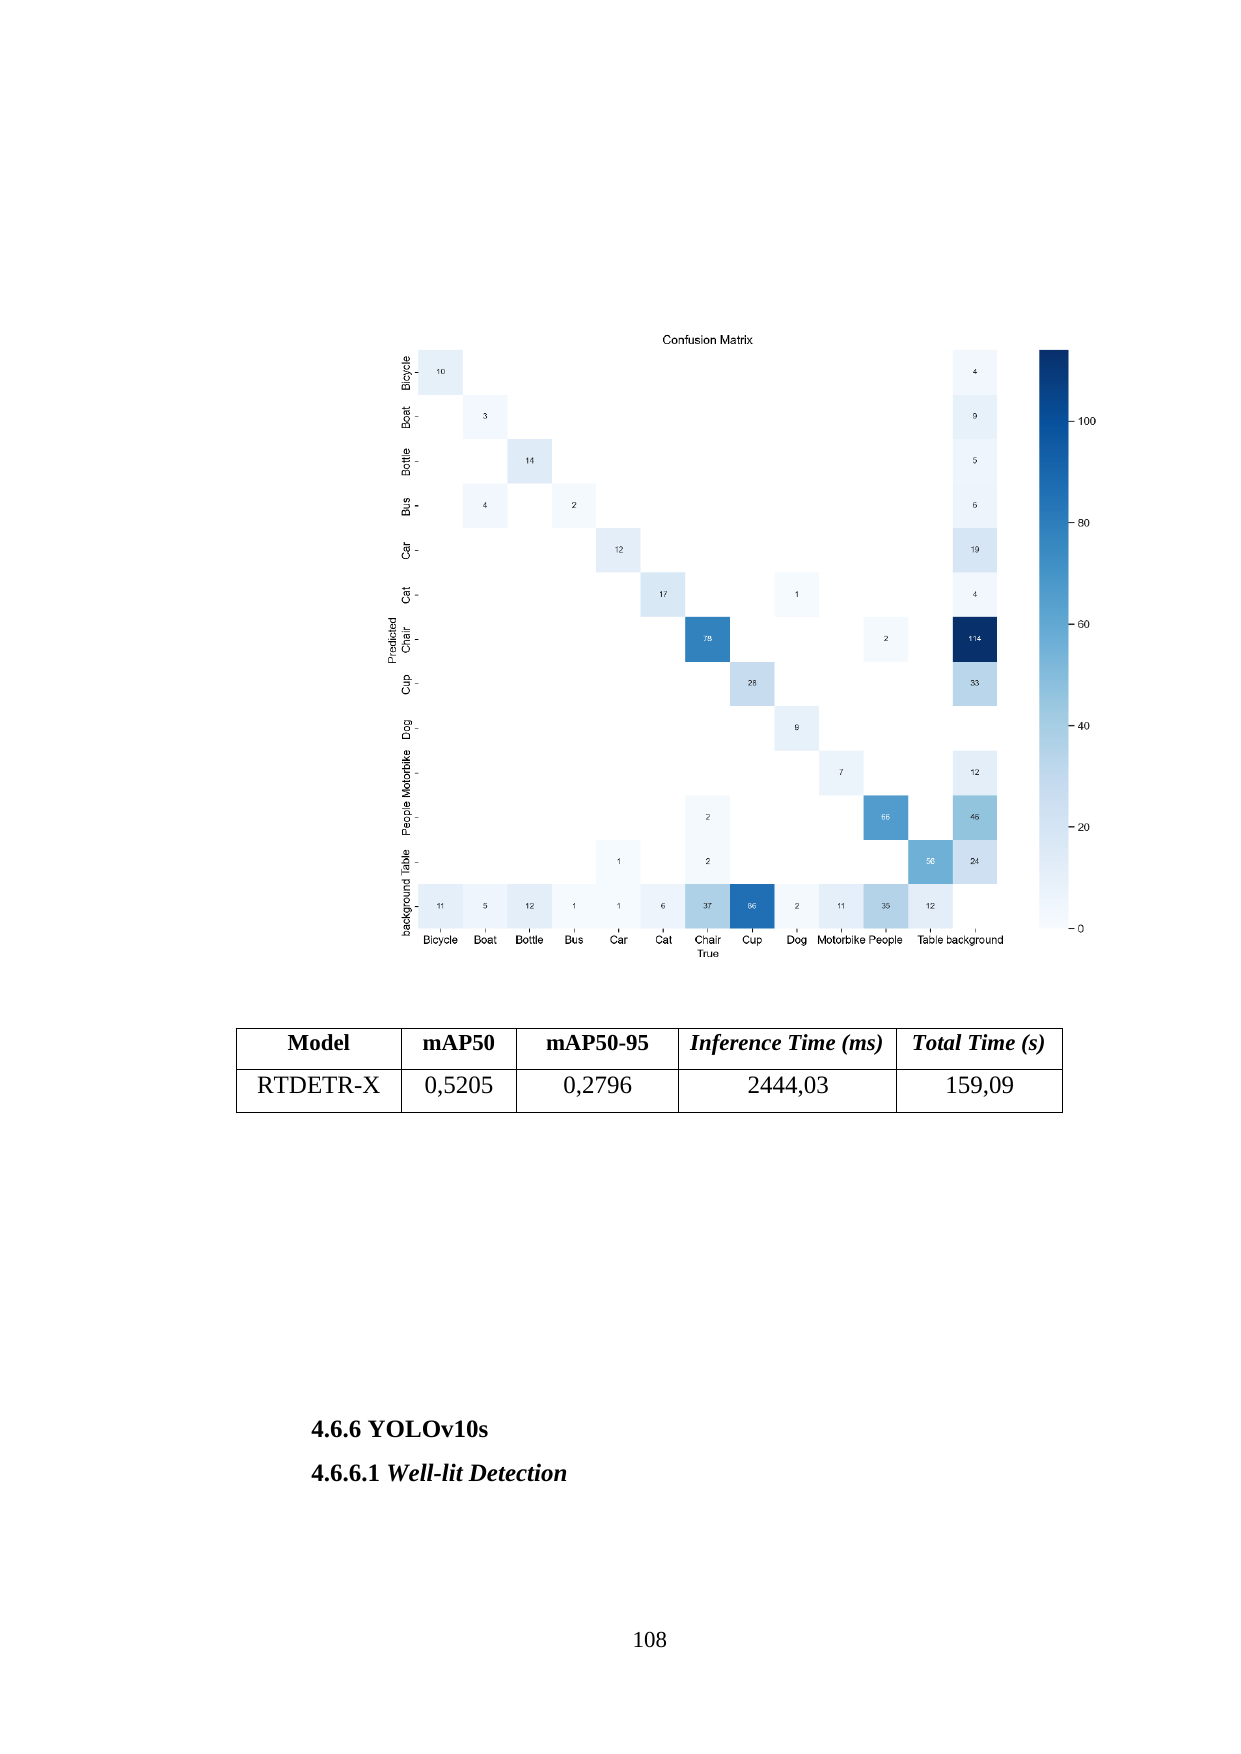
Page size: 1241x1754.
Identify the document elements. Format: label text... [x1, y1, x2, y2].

text 4.6.6.1 Well-lit Detection [311, 1458, 1063, 1486]
table_header Total Time (s) [897, 1029, 1062, 1069]
table_header Inference Time (ms) [679, 1029, 896, 1069]
table_header Model [237, 1029, 401, 1069]
table_cell 2444,03 [679, 1070, 896, 1112]
text 4.6.6 YOLOv10s [311, 1414, 1063, 1443]
picture [311, 322, 1178, 972]
table_cell 0,2796 [517, 1070, 678, 1112]
table_header mAP50 [402, 1029, 516, 1069]
table_cell 159,09 [897, 1070, 1062, 1112]
table_cell RTDETR-X [237, 1070, 401, 1112]
table_header mAP50-95 [517, 1029, 678, 1069]
table_cell 0,5205 [402, 1070, 516, 1112]
